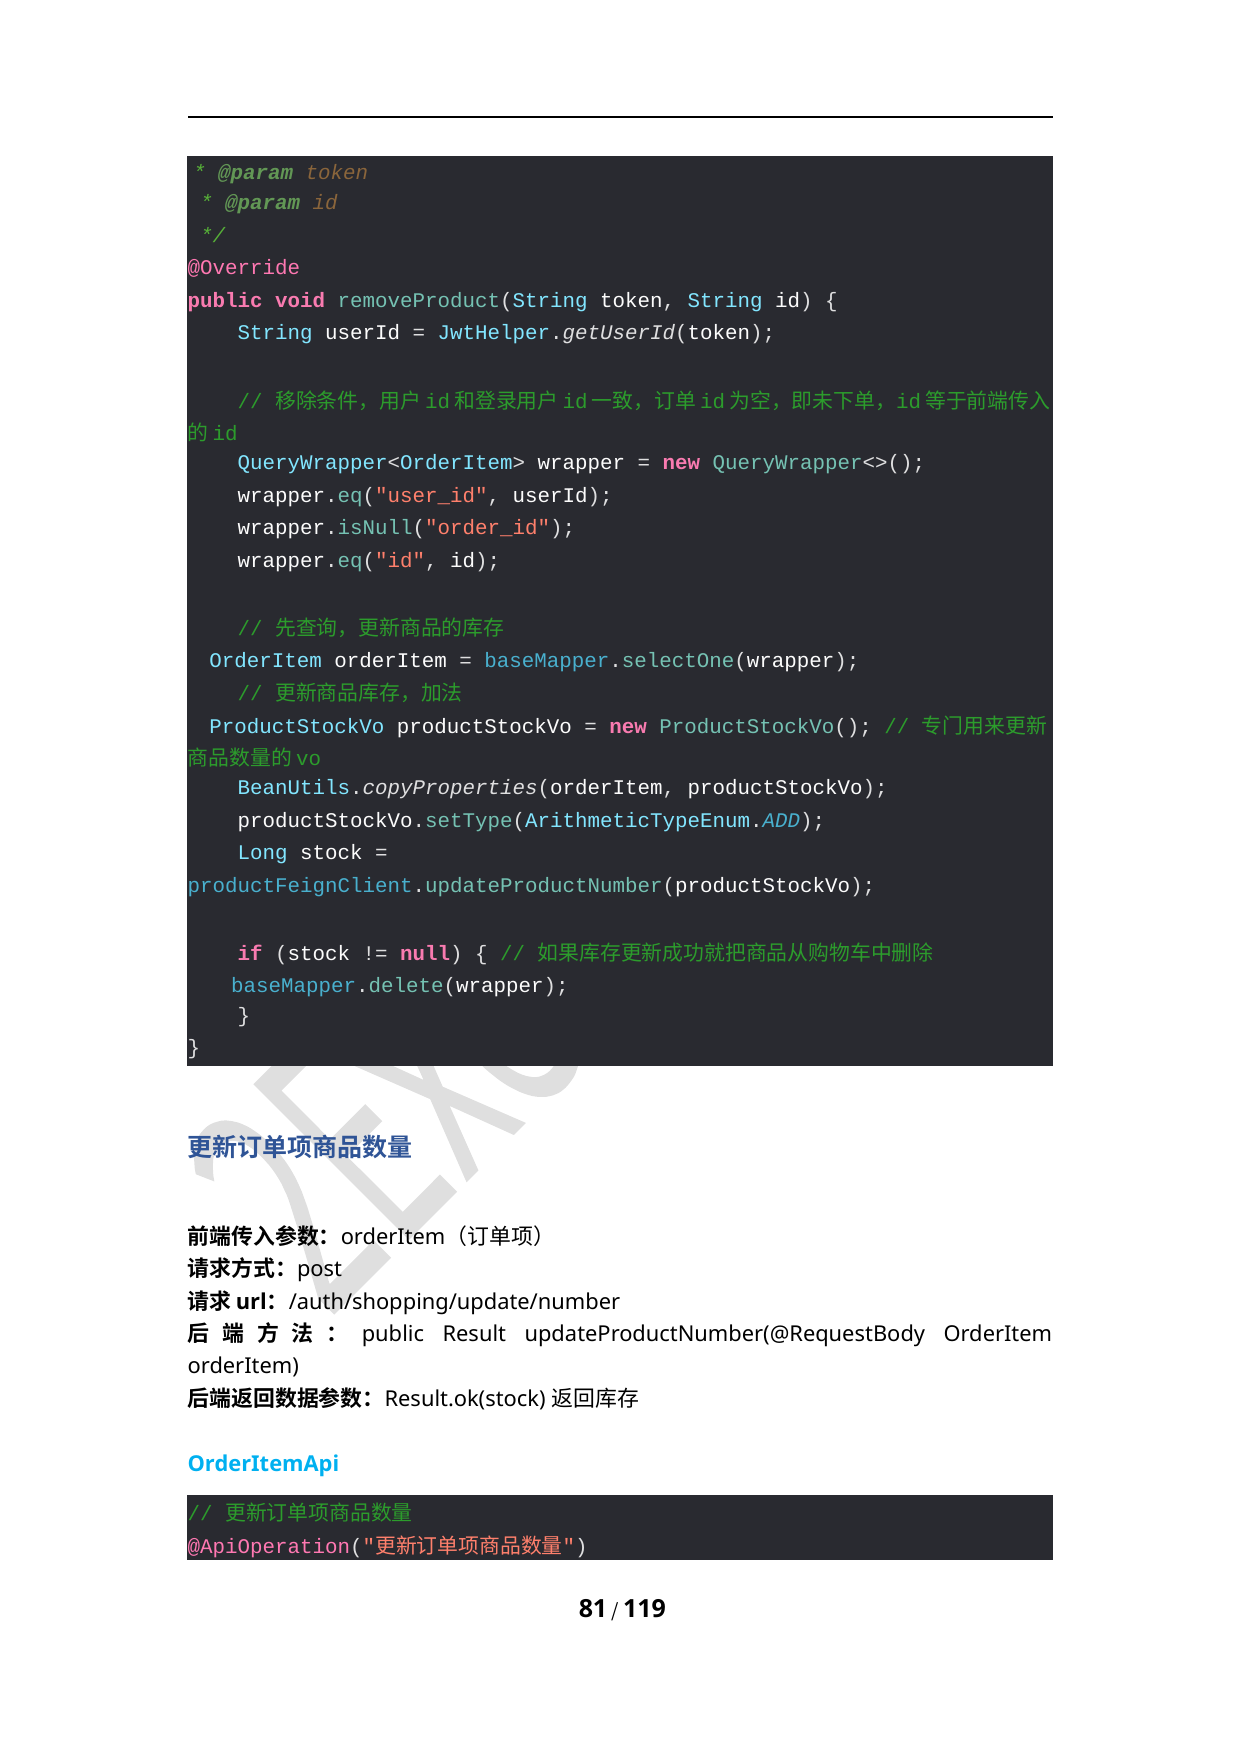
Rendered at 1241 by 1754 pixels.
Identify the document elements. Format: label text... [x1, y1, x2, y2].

text 请求方式：post [187, 1251, 1053, 1284]
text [187, 156, 1053, 1066]
text 更新订单项商品数量 [187, 1113, 1053, 1178]
text 后端方法：public Result updateProductNumber(@RequestBody OrderItem orderItem) [187, 1316, 1053, 1381]
text 后端返回数据参数：Result.ok(stock) 返回库存 [187, 1381, 1053, 1414]
text OrderItemApi [187, 1446, 1053, 1479]
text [187, 1495, 1053, 1560]
text 前端传入参数：orderItem（订单项） [187, 1219, 1053, 1251]
text 请求url：/auth/shopping/update/number [187, 1284, 1053, 1316]
